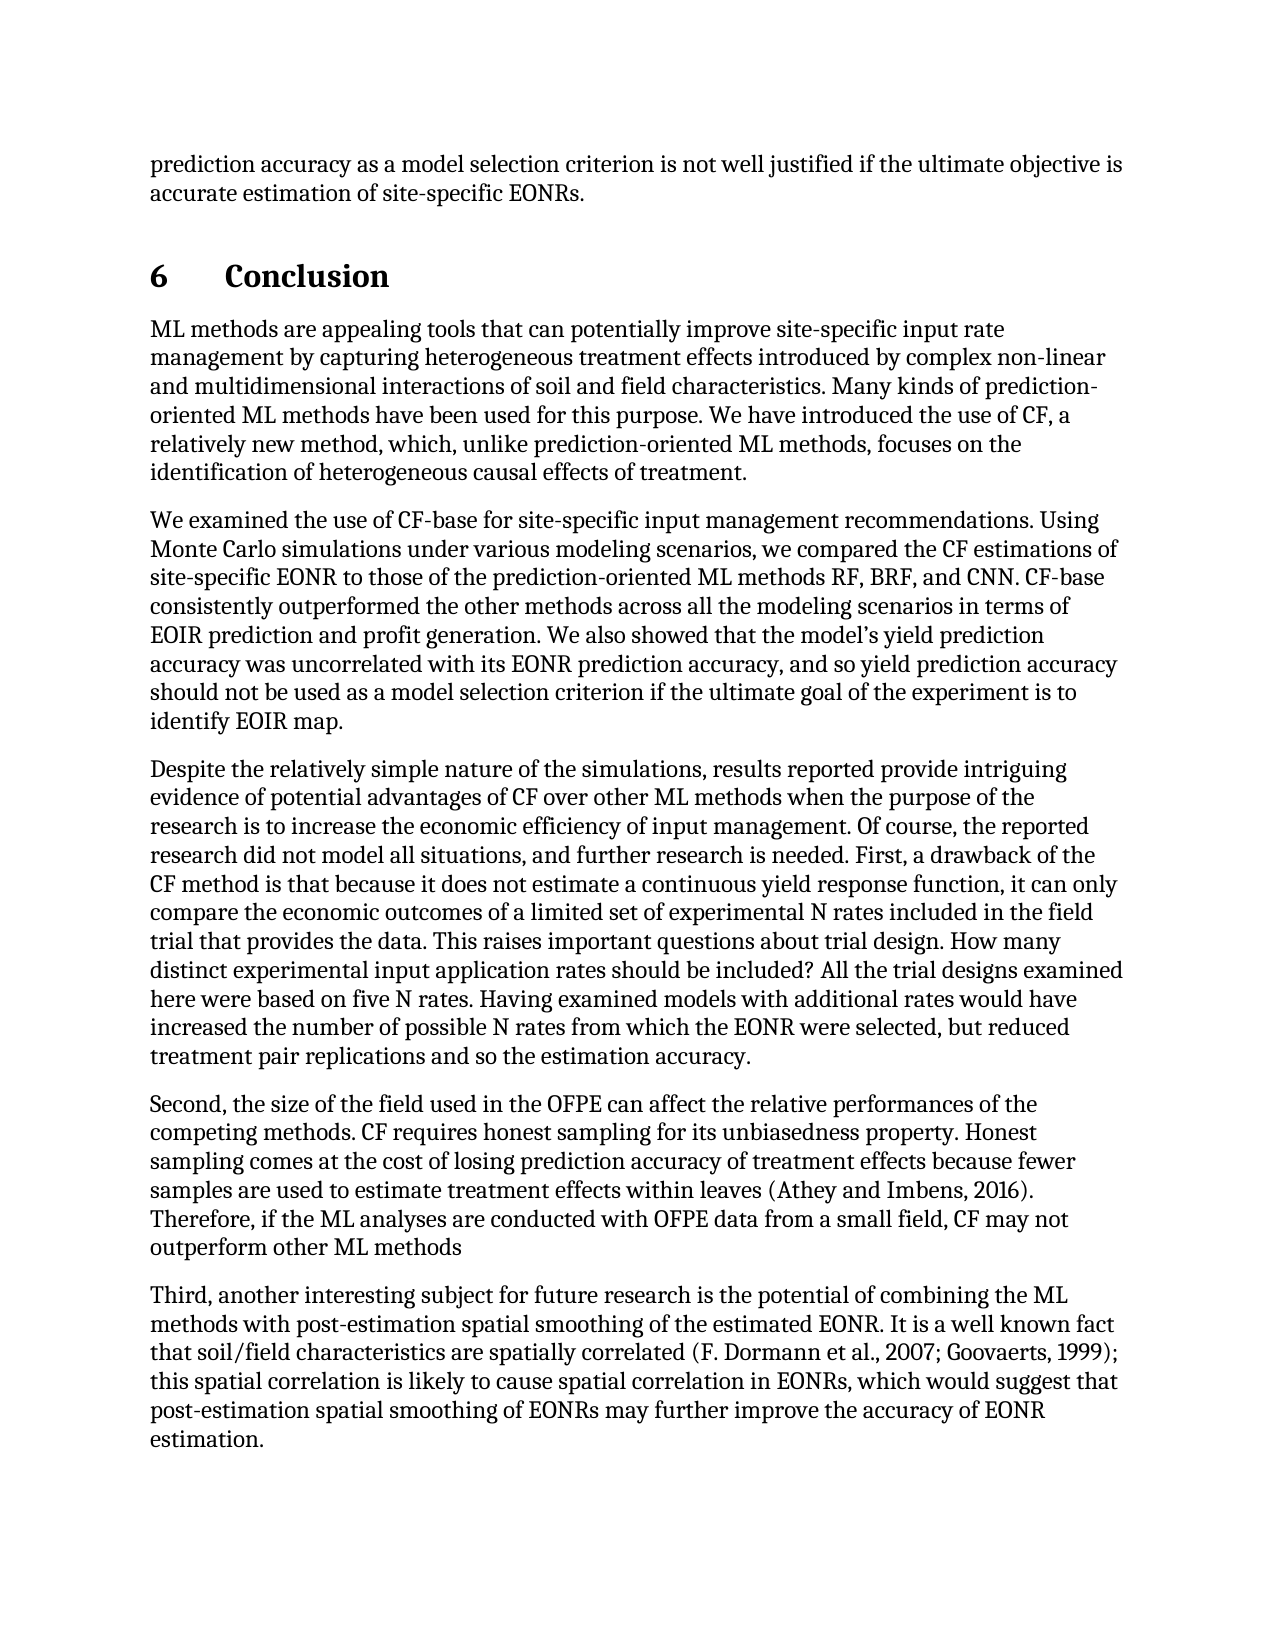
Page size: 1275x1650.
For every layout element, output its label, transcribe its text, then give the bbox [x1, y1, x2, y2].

text We examined the use of CF-base for site-specific input management recommendations. Using Monte Carlo simulations under various modeling scenarios, we compared the CF estimations of site-specific EONR to those of the prediction-oriented ML methods RF, BRF, and CNN. CF-base consistently outperformed the other methods across all the modeling scenarios in terms of EOIR prediction and profit generation. We also showed that the model’s yield prediction accuracy was uncorrelated with its EONR prediction accuracy, and so yield prediction accuracy should not be used as a model selection criterion if the ultimate goal of the experiment is to identify EOIR map. [150, 506, 1125, 736]
text Despite the relatively simple nature of the simulations, results reported provide intriguing evidence of potential advantages of CF over other ML methods when the purpose of the research is to increase the economic efficiency of input management. Of course, the reported research did not model all situations, and further research is needed. First, a drawback of the CF method is that because it does not estimate a continuous yield response function, it can only compare the economic outcomes of a limited set of experimental N rates included in the field trial that provides the data. This raises important questions about trial design. How many distinct experimental input application rates should be included? All the trial designs examined here were based on five N rates. Having examined models with additional rates would have increased the number of possible N rates from which the EONR were selected, but reduced treatment pair replications and so the estimation accuracy. [150, 754, 1125, 1071]
text Second, the size of the field used in the OFPE can affect the relative performances of the competing methods. CF requires honest sampling for its unbiasedness property. Honest sampling comes at the cost of losing prediction accuracy of treatment effects because fewer samples are used to estimate treatment effects within leaves (Athey and Imbens, 2016). Therefore, if the ML analyses are conducted with OFPE data from a small field, CF may not outperform other ML methods [150, 1089, 1125, 1262]
subtitle 6 Conclusion [150, 257, 1125, 296]
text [150, 150, 1125, 207]
text Third, another interesting subject for future research is the potential of combining the ML methods with post-estimation spatial smoothing of the estimated EONR. It is a well known fact that soil/field characteristics are spatially correlated (F. Dormann et al., 2007; Goovaerts, 1999); this spatial correlation is likely to cause spatial correlation in EONRs, which would suggest that post-estimation spatial smoothing of EONRs may further improve the accuracy of EONR estimation. [150, 1281, 1125, 1453]
text ML methods are appealing tools that can potentially improve site-specific input rate management by capturing heterogeneous treatment effects introduced by complex non-linear and multidimensional interactions of soil and field characteristics. Many kinds of prediction-oriented ML methods have been used for this purpose. We have introduced the use of CF, a relatively new method, which, unlike prediction-oriented ML methods, focuses on the identification of heterogeneous causal effects of treatment. [150, 314, 1125, 487]
